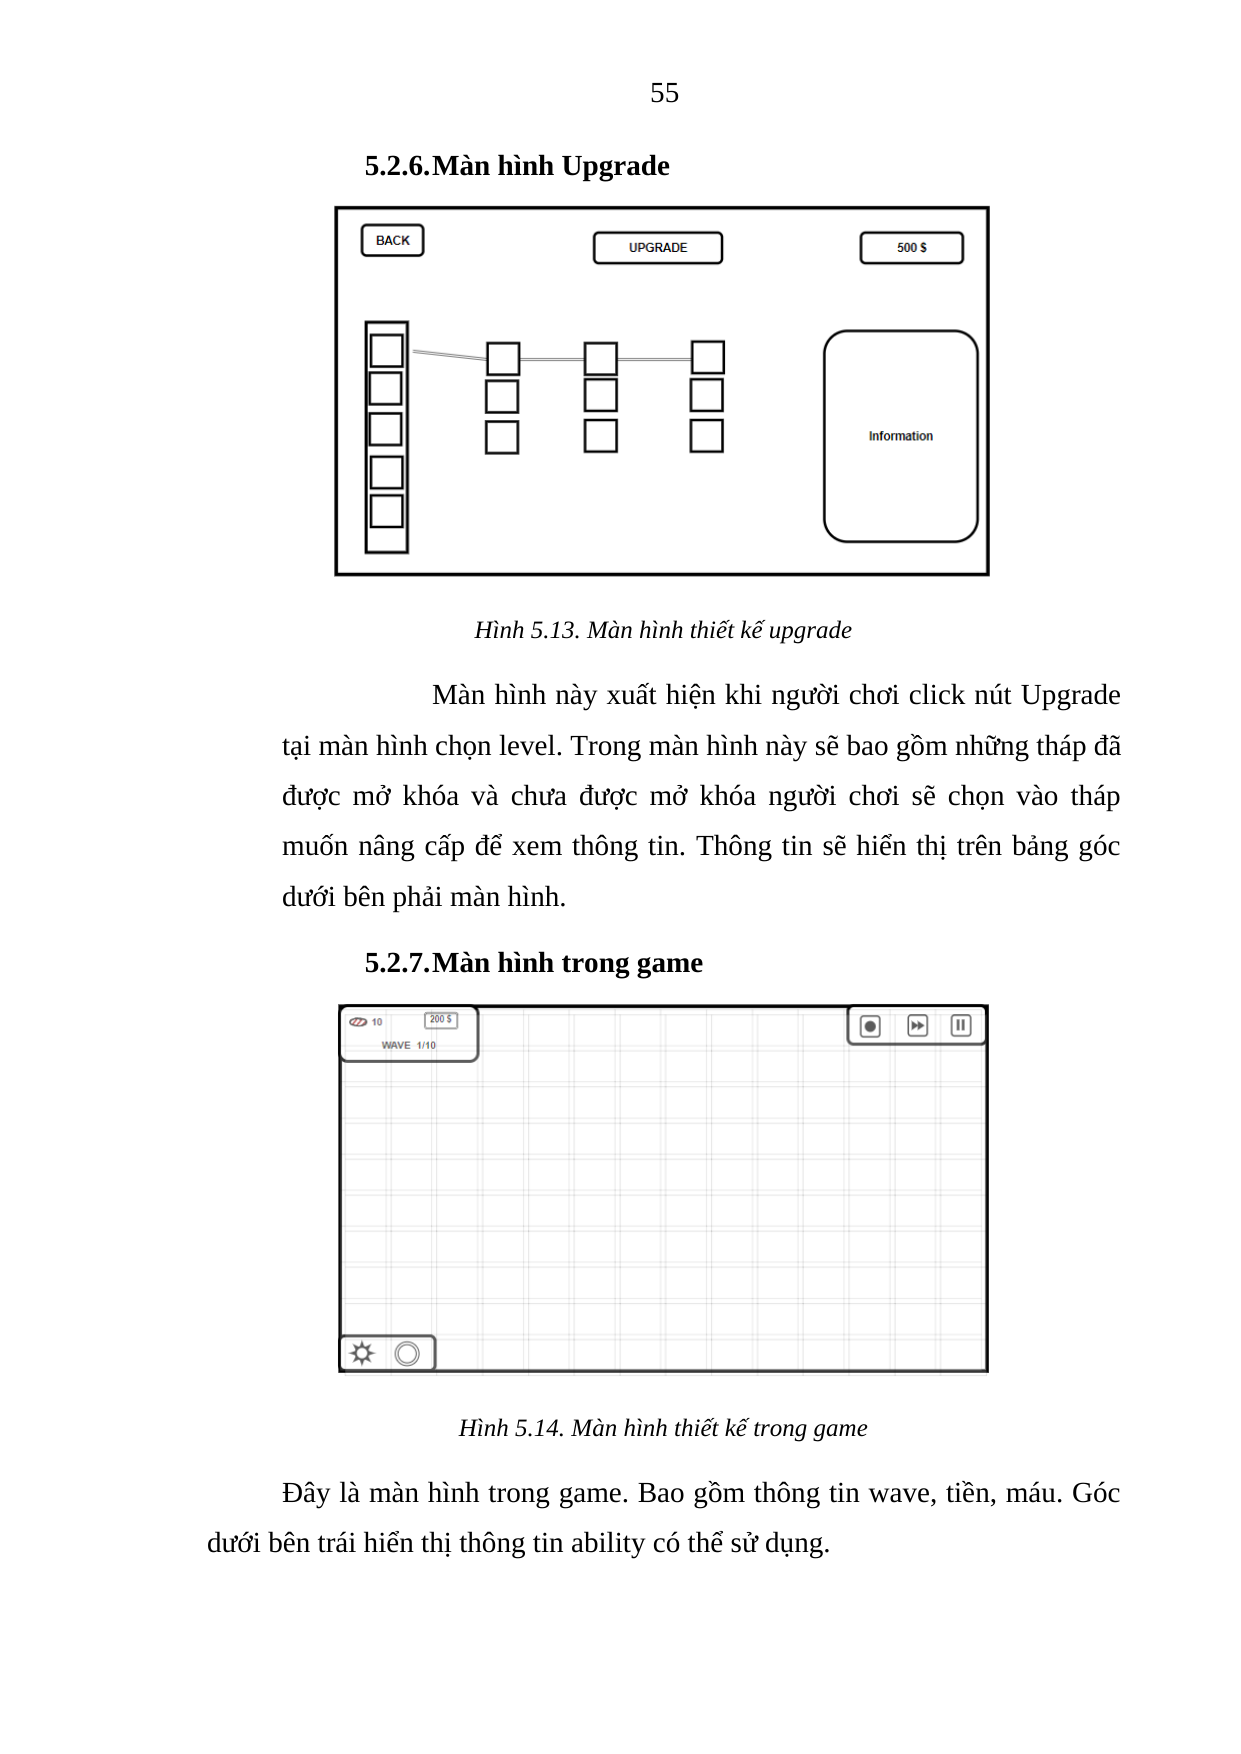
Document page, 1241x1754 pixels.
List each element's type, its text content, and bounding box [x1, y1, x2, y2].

text Hình .. Màn hình thiết kế upgrade [207, 615, 1122, 644]
text Đây là màn hình trong game. Bao gồm thông tin wave, tiền, máu. Góc dưới bên trái hiển thị thông tin ability có thể sử dụng. [207, 1475, 1122, 1559]
subtitle Màn hình trong game [364, 946, 1122, 979]
picture [330, 198, 998, 582]
text Hình .. Màn hình thiết kế trong game [207, 1413, 1122, 1442]
subtitle Màn hình Upgrade [364, 148, 1122, 181]
picture [334, 996, 995, 1380]
text Màn hình này xuất hiện khi người chơi click nút Upgrade tại màn hình chọn level. Trong màn hình này sẽ bao gồm những tháp đã được mở khóa và chưa được mở khóa người chơi sẽ chọn vào tháp muốn nâng cấp để xem thông tin. Thông tin sẽ hiển thị trên bảng góc dưới bên phải màn hình. [282, 677, 1122, 912]
